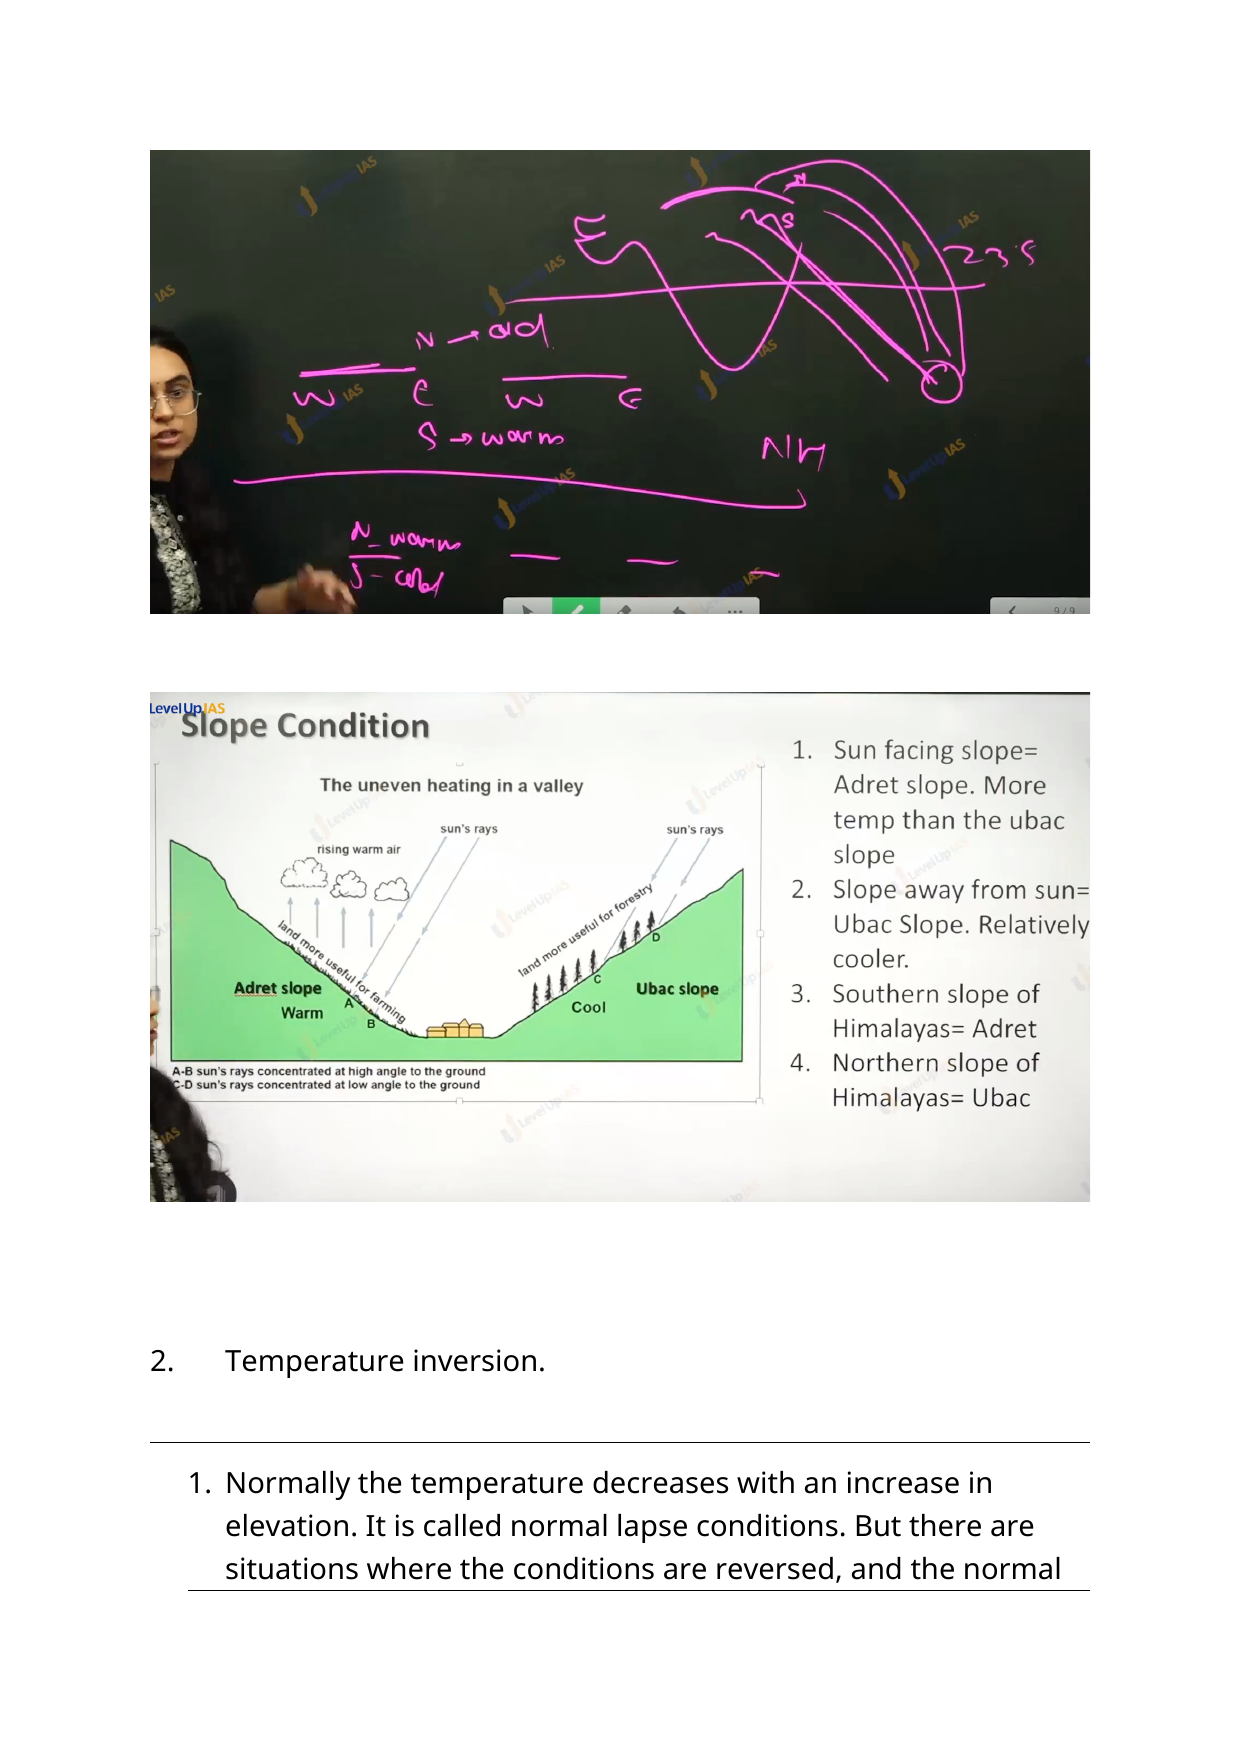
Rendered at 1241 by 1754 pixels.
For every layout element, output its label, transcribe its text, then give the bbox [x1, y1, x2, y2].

picture [150, 692, 1091, 1202]
text 2. Temperature inversion. [150, 1340, 1090, 1380]
picture [150, 150, 1091, 614]
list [187, 1462, 1090, 1591]
